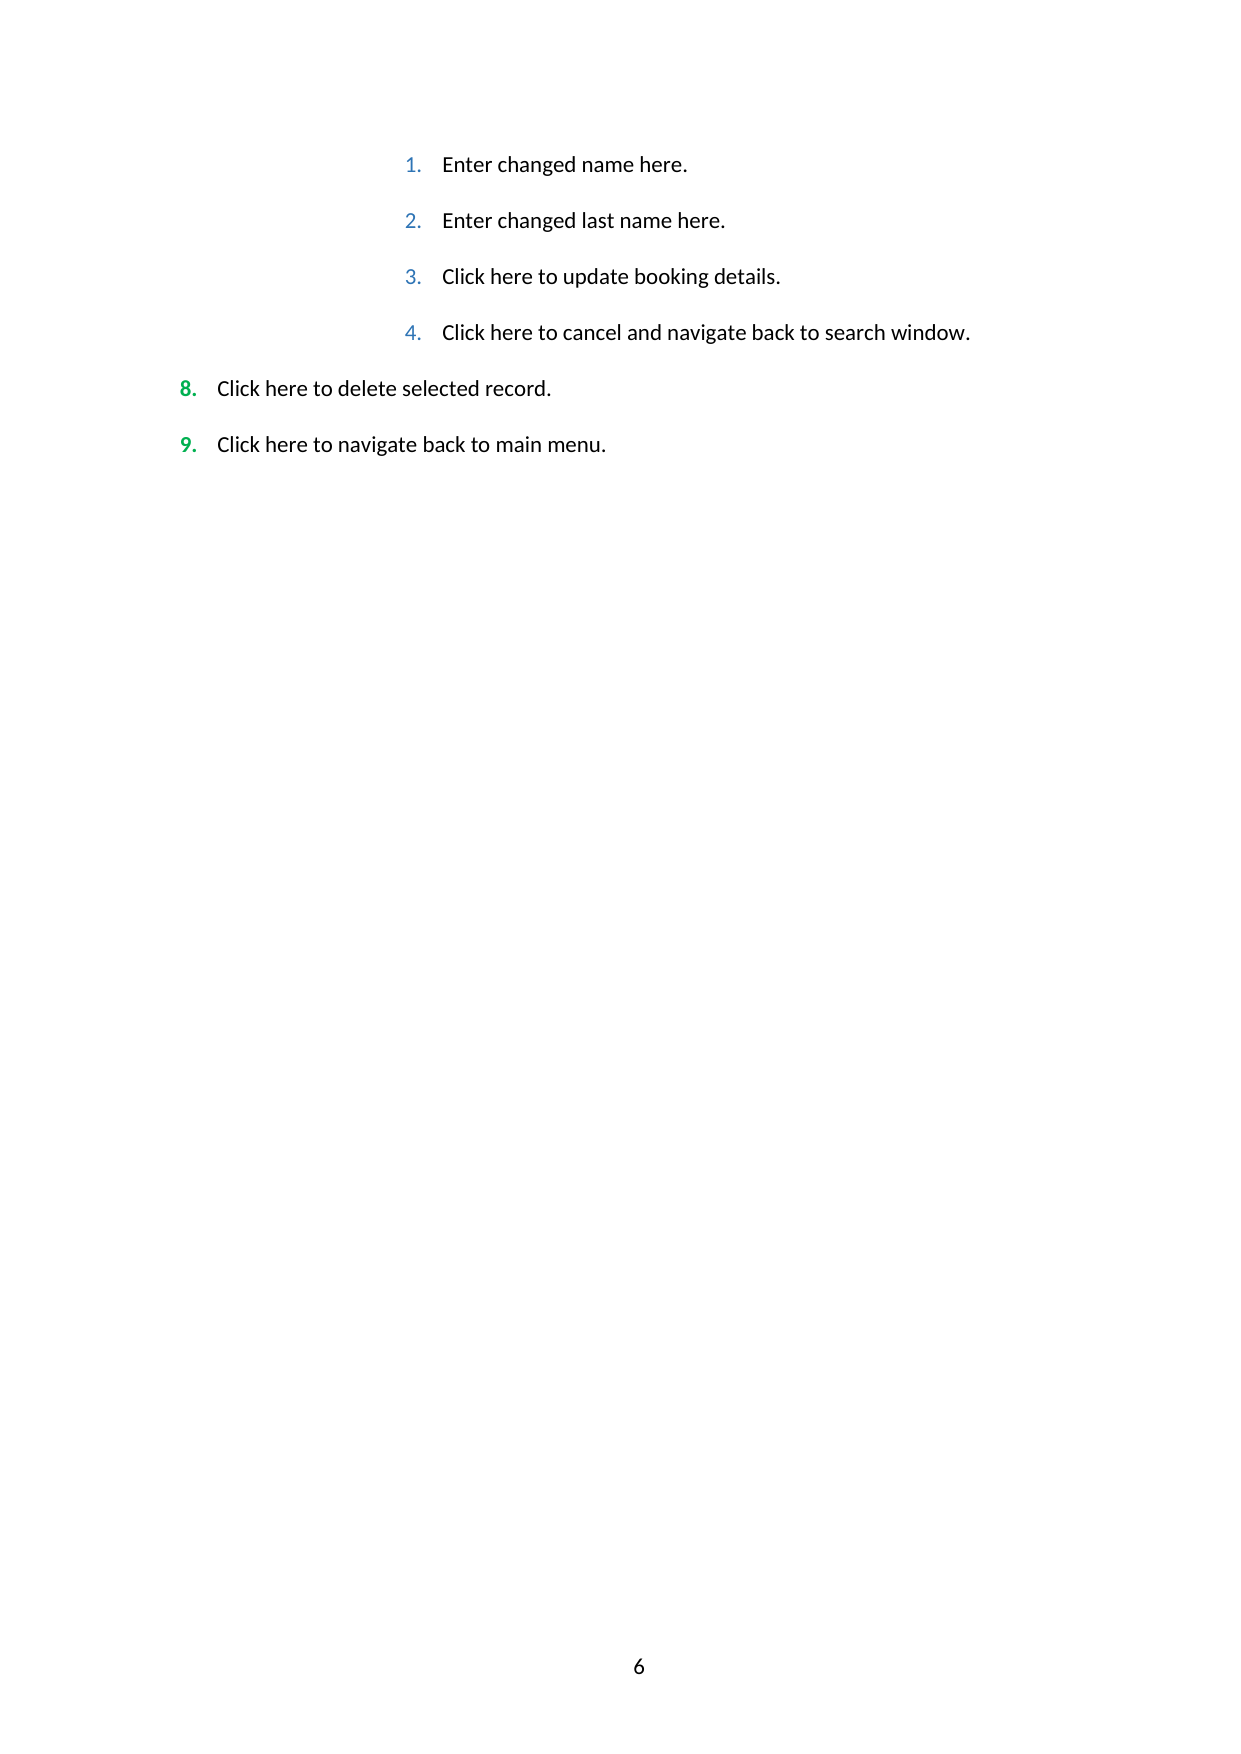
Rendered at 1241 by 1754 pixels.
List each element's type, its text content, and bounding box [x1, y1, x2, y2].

list Click here to navigate back to main menu. [179, 430, 1090, 458]
list Click here to update booking details. [404, 262, 1090, 290]
list Click here to cancel and navigate back to search window. [404, 318, 1090, 346]
list Enter changed name here. [404, 150, 1090, 178]
list Click here to delete selected record. [179, 374, 1090, 402]
list Enter changed last name here. [404, 206, 1090, 234]
